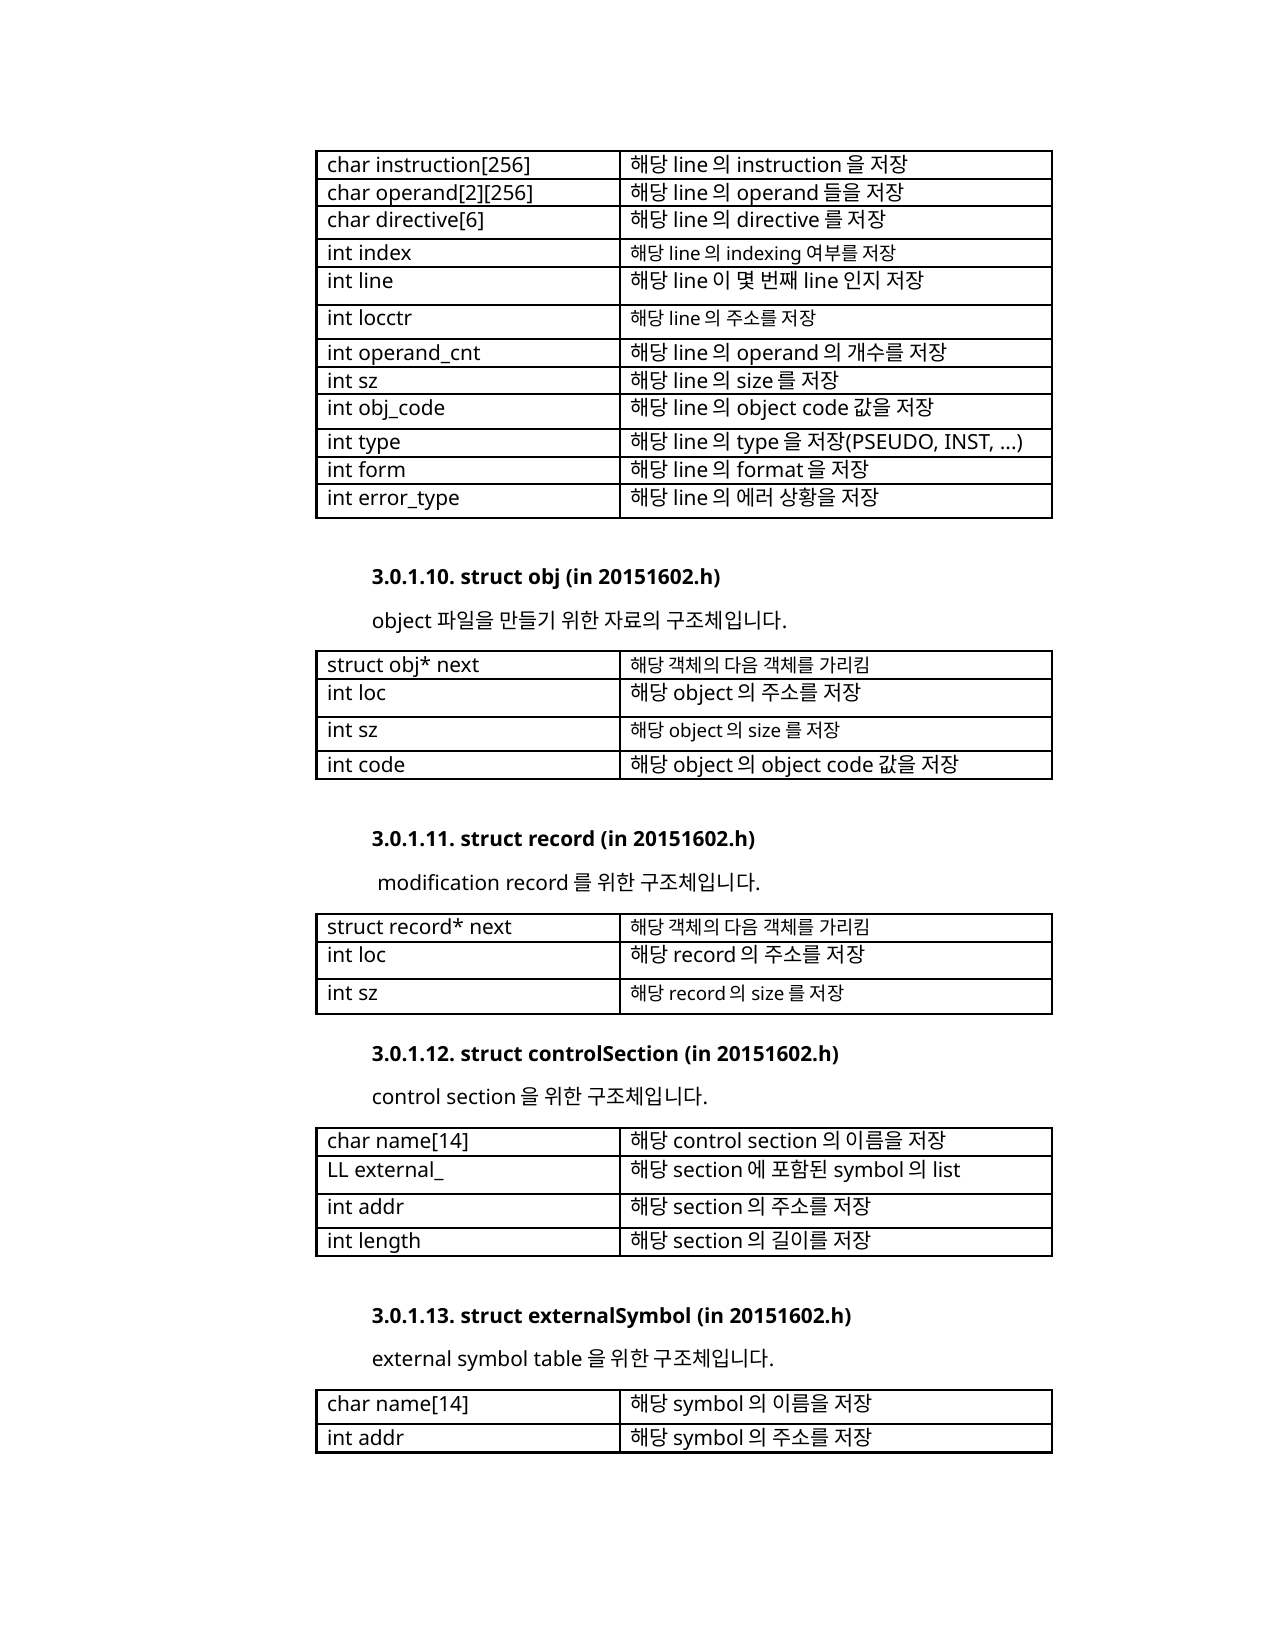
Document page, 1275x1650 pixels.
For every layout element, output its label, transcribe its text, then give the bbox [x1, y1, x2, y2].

table_cell 해당 section에 포함된 symbol의 list [621, 1157, 1051, 1192]
table_header 해당 symbol의 이름을 저장 [621, 1391, 1051, 1423]
text 3.0.1.11. struct record (in 20151602.h) [225, 825, 1125, 852]
table_cell int operand_cnt [318, 340, 619, 366]
table_cell int code [318, 752, 619, 778]
table_cell 해당 line의 operand의 개수를 저장 [621, 340, 1051, 366]
table_cell int loc [318, 680, 619, 716]
text control section을 위한 구조체입니다. [225, 1083, 1125, 1110]
table_cell 해당 line의 type을 저장(PSEUDO, INST, ...) [621, 430, 1051, 456]
text 3.0.1.13. struct externalSymbol (in 20151602.h) [225, 1302, 1125, 1329]
table_cell int loc [318, 943, 619, 978]
table_cell char directive[6] [318, 207, 619, 238]
table_header 해당 control section의 이름을 저장 [621, 1129, 1051, 1155]
table_cell int index [318, 240, 619, 266]
table_cell 해당 object의 주소를 저장 [621, 680, 1051, 716]
table_cell 해당 line의 object code값을 저장 [621, 395, 1051, 428]
table_cell int form [318, 458, 619, 483]
table_cell char instruction[256] [318, 152, 619, 178]
text 3.0.1.12. struct controlSection (in 20151602.h) [225, 1039, 1125, 1066]
table_cell int locctr [318, 306, 619, 338]
table_cell 해당 line의 format을 저장 [621, 458, 1051, 483]
table_cell 해당 line의 directive를 저장 [621, 207, 1051, 238]
text external symbol table을 위한 구조체입니다. [225, 1345, 1125, 1372]
table_cell 해당 line의 주소를 저장 [621, 306, 1051, 338]
table_cell int addr [318, 1425, 619, 1451]
table_header struct obj* next [318, 652, 619, 678]
table_cell 해당 line의 size를 저장 [621, 368, 1051, 393]
table_cell int addr [318, 1195, 619, 1227]
table_cell 해당 line의 operand들을 저장 [621, 180, 1051, 205]
table_cell 해당 object의 object code값을 저장 [621, 752, 1051, 778]
table_cell int sz [318, 368, 619, 393]
table_cell char operand[2][256] [318, 180, 619, 205]
table_cell 해당 object의 size를 저장 [621, 718, 1051, 750]
table_cell 해당 section의 길이를 저장 [621, 1229, 1051, 1255]
table_header 해당 객체의 다음 객체를 가리킴 [621, 915, 1051, 941]
text object 파일을 만들기 위한 자료의 구조체입니다. [225, 607, 1125, 633]
text 3.0.1.10. struct obj (in 20151602.h) [225, 563, 1125, 590]
table_cell 해당 section의 주소를 저장 [621, 1195, 1051, 1227]
table_cell 해당 record의 주소를 저장 [621, 943, 1051, 978]
table_cell int line [318, 268, 619, 304]
table_cell 해당 line의 indexing 여부를 저장 [621, 240, 1051, 266]
table_cell int length [318, 1229, 619, 1255]
table_cell 해당 line의 instruction을 저장 [621, 152, 1051, 178]
table_header char name[14] [318, 1391, 619, 1423]
table_cell int sz [318, 980, 619, 1012]
table_cell int sz [318, 718, 619, 750]
table_cell 해당 line의 에러 상황을 저장 [621, 485, 1051, 517]
table_header 해당 객체의 다음 객체를 가리킴 [621, 652, 1051, 678]
text modification record를 위한 구조체입니다. [225, 869, 1125, 896]
table_cell int obj_code [318, 395, 619, 428]
table_cell LL external_ [318, 1157, 619, 1192]
table_cell int type [318, 430, 619, 456]
table_header char name[14] [318, 1129, 619, 1155]
table_cell 해당 symbol의 주소를 저장 [621, 1425, 1051, 1451]
table_cell 해당 line이 몇 번째 line인지 저장 [621, 268, 1051, 304]
table_cell int error_type [318, 485, 619, 517]
table_header struct record* next [318, 915, 619, 941]
table_cell 해당 record의 size를 저장 [621, 980, 1051, 1012]
